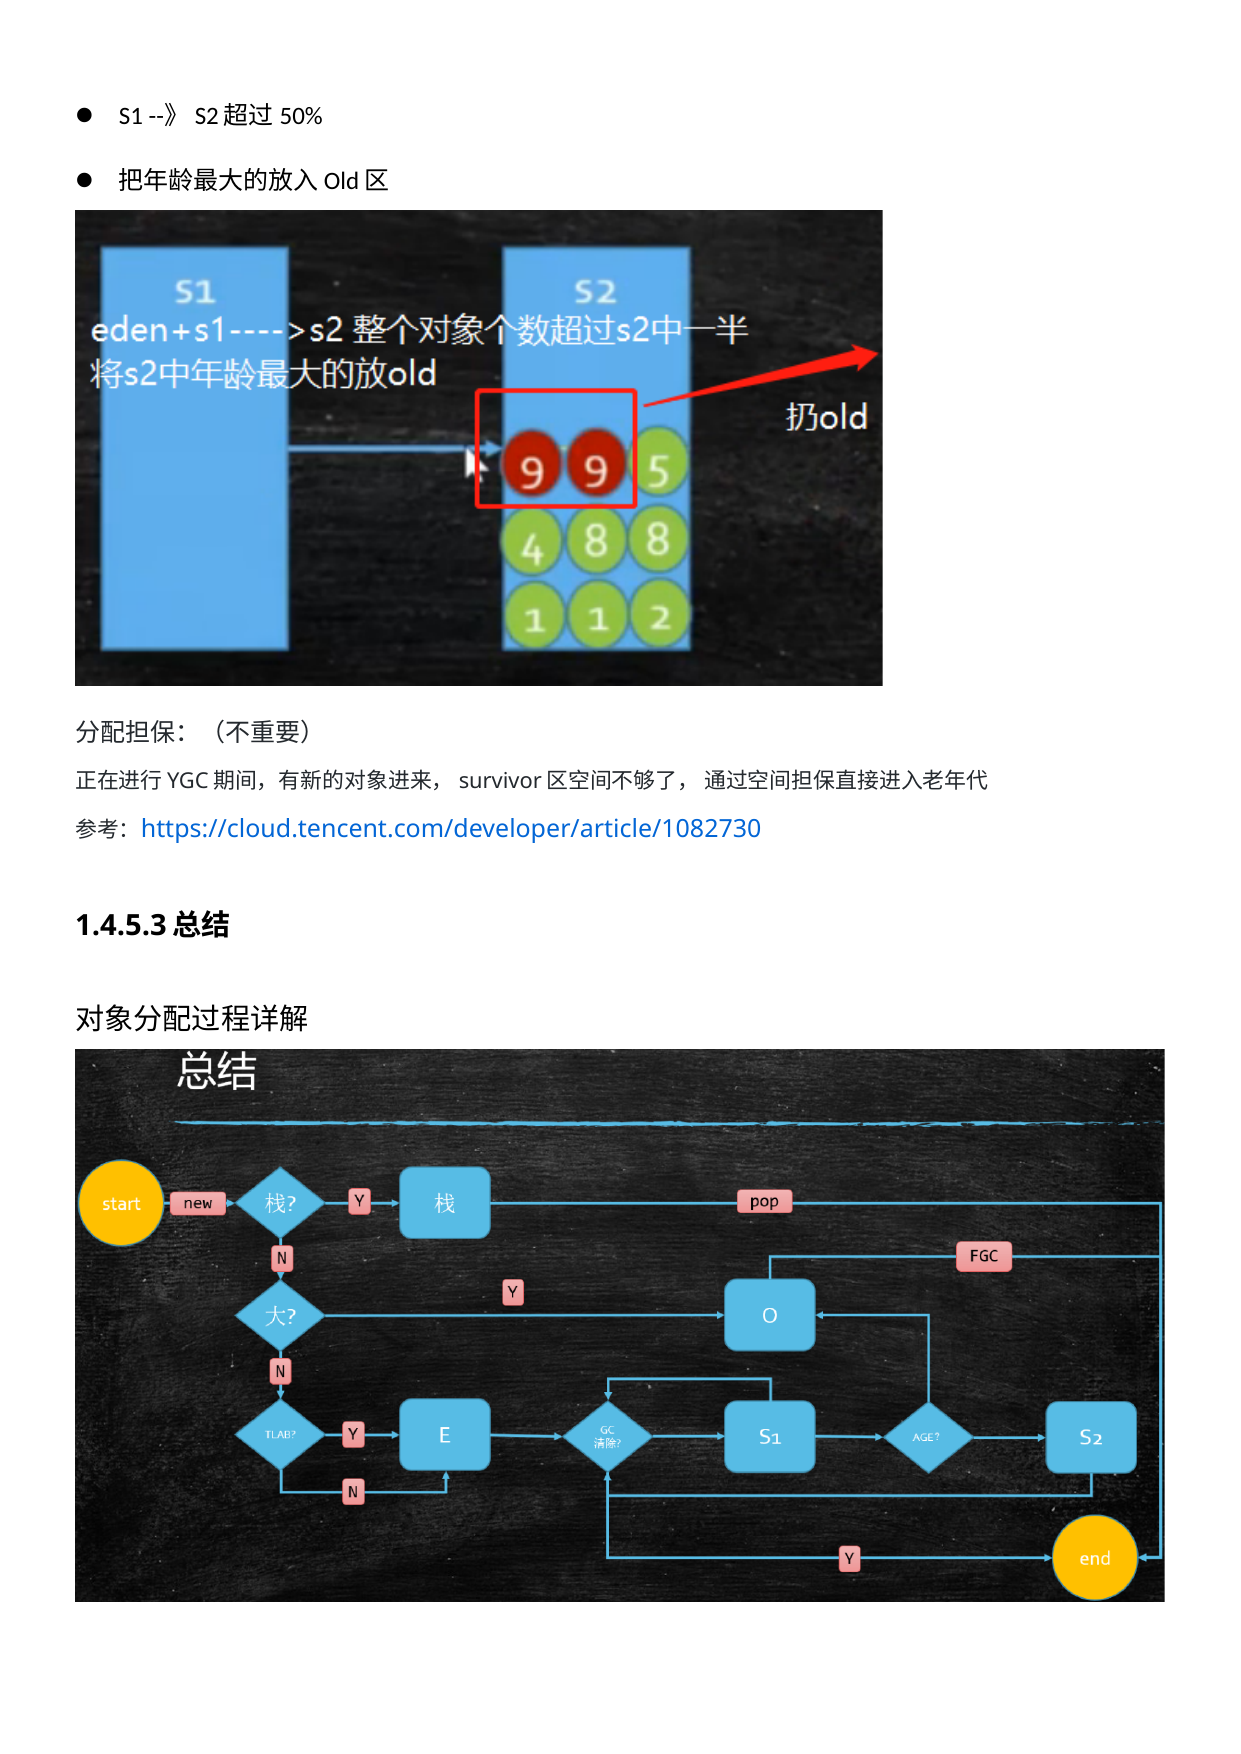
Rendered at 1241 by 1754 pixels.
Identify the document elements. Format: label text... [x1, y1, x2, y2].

picture [75, 210, 883, 686]
text 参考：https://cloud.tencent.com/developer/article/1082730 [75, 796, 1165, 861]
text 分配担保：（不重要） [75, 698, 1165, 763]
list S1 --》 S2超过 50% [75, 81, 1165, 146]
picture [75, 1049, 1165, 1602]
subtitle 1.4.5.3总结 [75, 890, 1165, 955]
text 对象分配过程详解 [75, 984, 1165, 1049]
text 正在进行YGC期间，有新的对象进来， survivor区空间不够了， 通过空间担保直接进入老年代 [75, 763, 1165, 796]
list 把年龄最大的放入Old区 [75, 146, 1165, 211]
